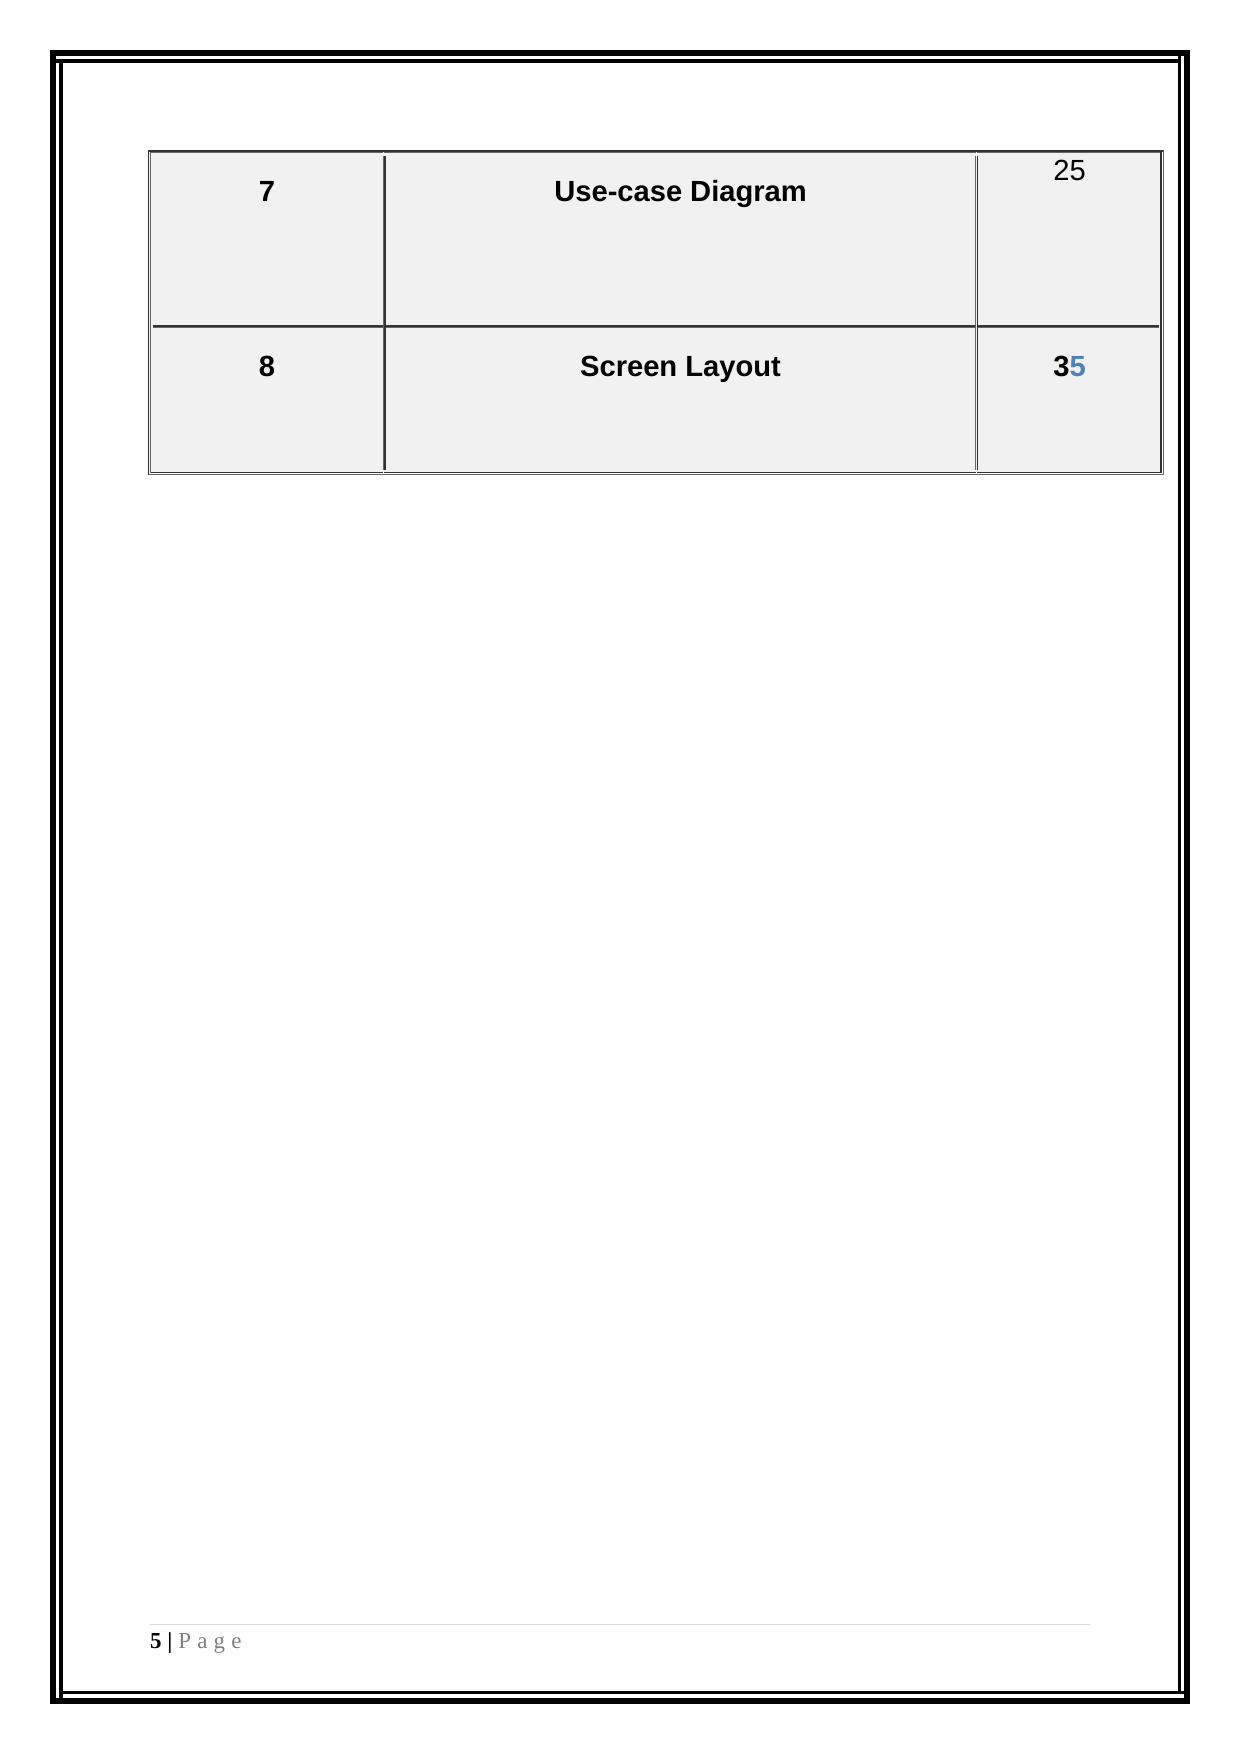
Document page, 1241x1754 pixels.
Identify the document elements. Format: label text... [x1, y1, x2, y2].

table_header Use-case Diagram [384, 153, 977, 325]
table_cell Screen Layout [384, 328, 977, 472]
table_cell 35 [977, 325, 1160, 472]
table_cell 8 [151, 325, 384, 472]
table_header 25 [977, 153, 1160, 325]
table_header 7 [151, 152, 384, 325]
